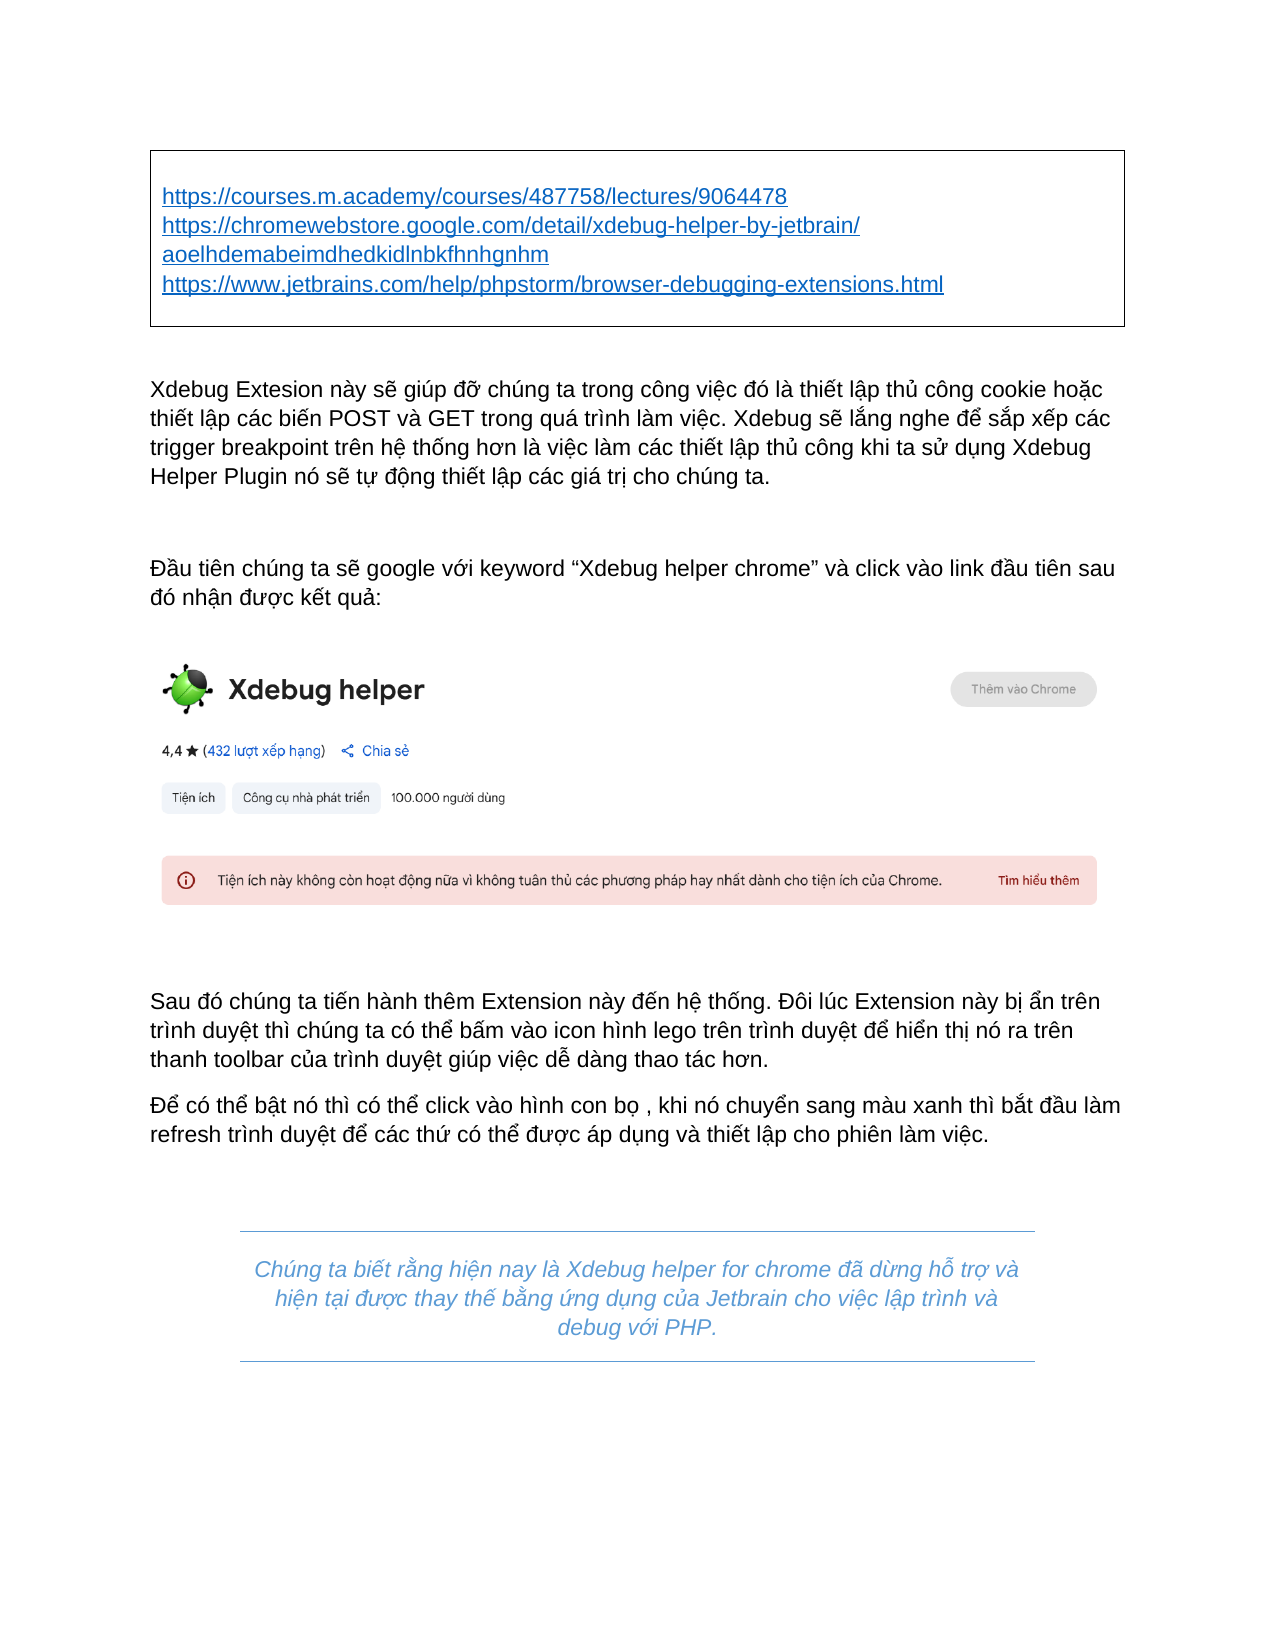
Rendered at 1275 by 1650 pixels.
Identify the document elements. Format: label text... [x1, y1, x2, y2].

table_header https://courses.m.academy/courses/487758/lectures/9064478 https://chromewebstore.google.com/detail/xdebug-helper-by-jetbrain/aoelhdemabeimdhedkidlnbkfhnhgnhm https://www.jetbrains.com/help/phpstorm/browser-debugging-extensions.html [151, 151, 1124, 326]
text Chúng ta biết rằng hiện nay là Xdebug helper for chrome đã dừng hỗ trợ và hiện tại được thay thế bằng ứng dụng của Jetbrain cho việc lập trình và debug với PHP. [240, 1232, 1035, 1361]
text Sau đó chúng ta tiến hành thêm Extension này đến hệ thống. Đôi lúc Extension này bị ẩn trên trình duyệt thì chúng ta có thể bấm vào icon hình lego trên trình duyệt để hiển thị nó ra trên thanh toolbar của trình duyệt giúp việc dễ dàng thao tác hơn. [150, 985, 1125, 1073]
text Xdebug Extesion này sẽ giúp đỡ chúng ta trong công việc đó là thiết lập thủ công cookie hoặc thiết lập các biến POST và GET trong quá trình làm việc. Xdebug sẽ lắng nghe để sắp xếp các trigger breakpoint trên hệ thống hơn là việc làm các thiết lập thủ công khi ta sử dụng Xdebug Helper Plugin nó sẽ tự động thiết lập các giá trị cho chúng ta. [150, 373, 1125, 489]
text Để có thể bật nó thì có thể click vào hình con bọ , khi nó chuyển sang màu xanh thì bắt đầu làm refresh trình duyệt để các thứ có thể được áp dụng và thiết lập cho phiên làm việc. [150, 1089, 1125, 1148]
picture [150, 627, 1125, 923]
text Đầu tiên chúng ta sẽ google với keyword “Xdebug helper chrome” và click vào link đầu tiên sau đó nhận được kết quả: [150, 552, 1125, 610]
